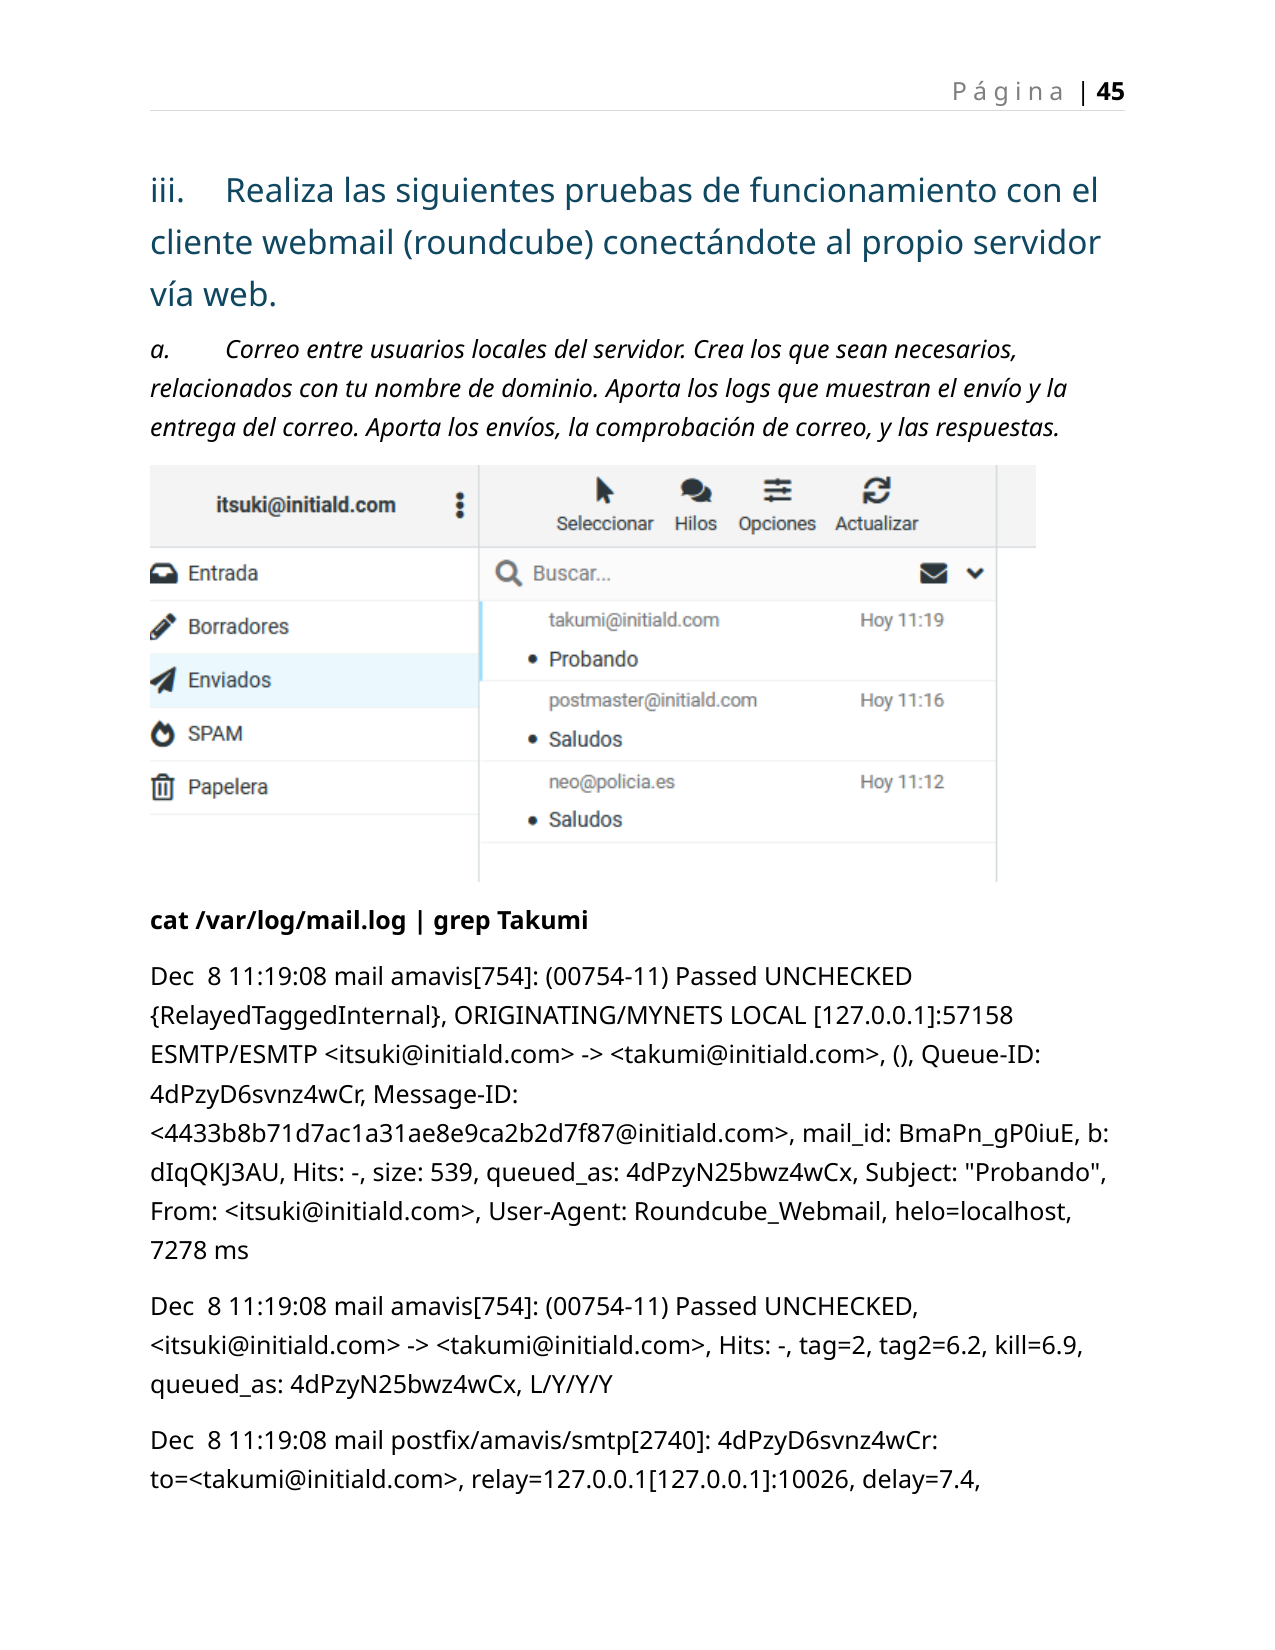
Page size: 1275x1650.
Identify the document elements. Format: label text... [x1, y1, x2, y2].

text Dec 8 11:19:08 mail amavis[754]: (00754-11) Passed UNCHECKED, <itsuki@initiald.com> -> <takumi@initiald.com>, Hits: -, tag=2, tag2=6.2, kill=6.9, queued_as: 4dPzyN25bwz4wCx, L/Y/Y/Y [150, 1289, 1125, 1401]
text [150, 1423, 1125, 1496]
text cat /var/log/mail.log | grep Takumi [150, 903, 1125, 937]
picture [150, 465, 1036, 882]
text a. Correo entre usuarios locales del servidor. Crea los que sean necesarios, relacionados con tu nombre de dominio. Aporta los logs que muestran el envío y la entrega del correo. Aporta los envíos, la comprobación de correo, y las respuestas. [150, 332, 1125, 444]
subtitle iii. Realiza las siguientes pruebas de funcionamiento con el cliente webmail (roundcube) conectándote al propio servidor vía web. [150, 167, 1125, 316]
text Dec 8 11:19:08 mail amavis[754]: (00754-11) Passed UNCHECKED {RelayedTaggedInternal}, ORIGINATING/MYNETS LOCAL [127.0.0.1]:57158 ESMTP/ESMTP <itsuki@initiald.com> -> <takumi@initiald.com>, (), Queue-ID: 4dPzyD6svnz4wCr, Message-ID: <4433b8b71d7ac1a31ae8e9ca2b2d7f87@initiald.com>, mail_id: BmaPn_gP0iuE, b: dIqQKJ3AU, Hits: -, size: 539, queued_as: 4dPzyN25bwz4wCx, Subject: "Probando", From: <itsuki@initiald.com>, User-Agent: Roundcube_Webmail, helo=localhost, 7278 ms [150, 959, 1125, 1267]
